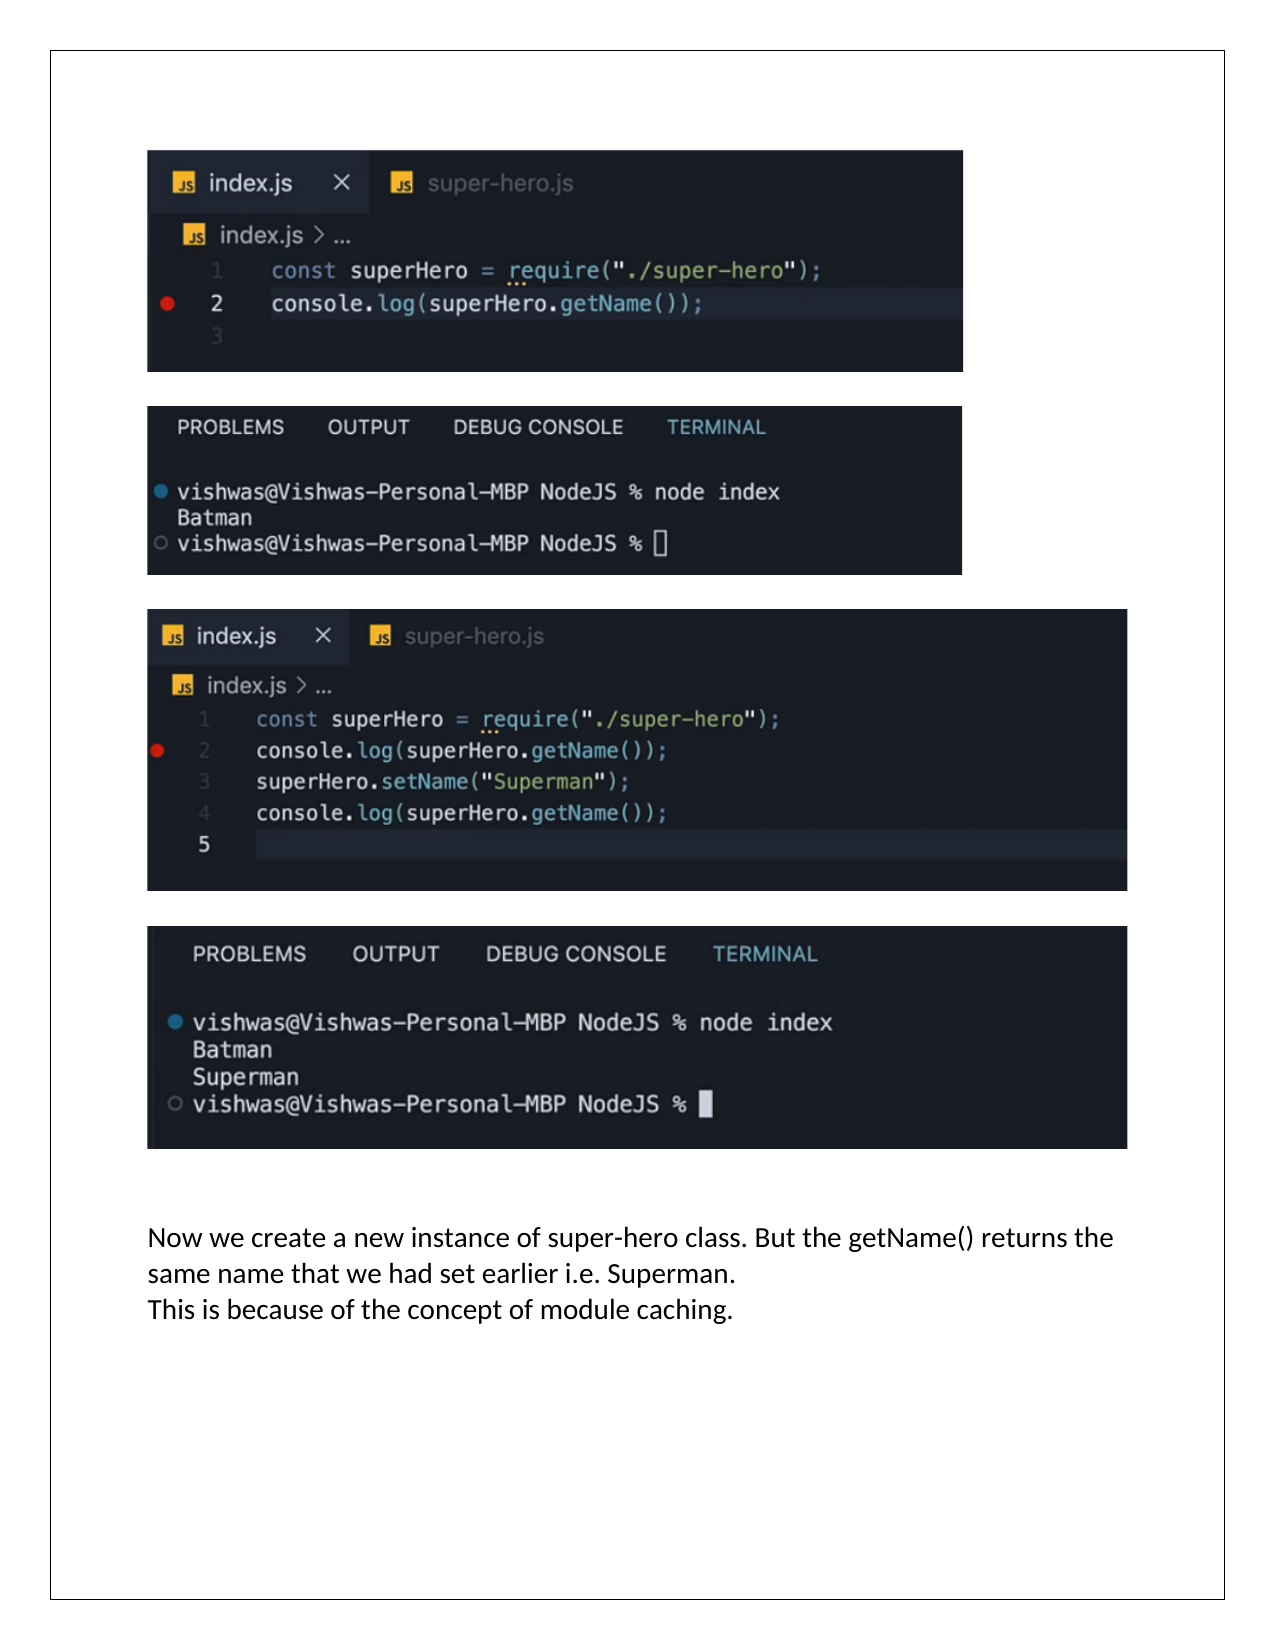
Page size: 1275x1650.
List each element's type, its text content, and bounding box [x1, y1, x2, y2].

picture [147, 147, 964, 372]
picture [147, 406, 963, 575]
text Now we create a new instance of super-hero class. But the getName() returns the same name that we had set earlier i.e. Superman. [147, 1219, 1127, 1291]
text This is because of the concept of module caching. [147, 1291, 1127, 1326]
picture [147, 609, 1128, 891]
picture [147, 926, 1128, 1149]
